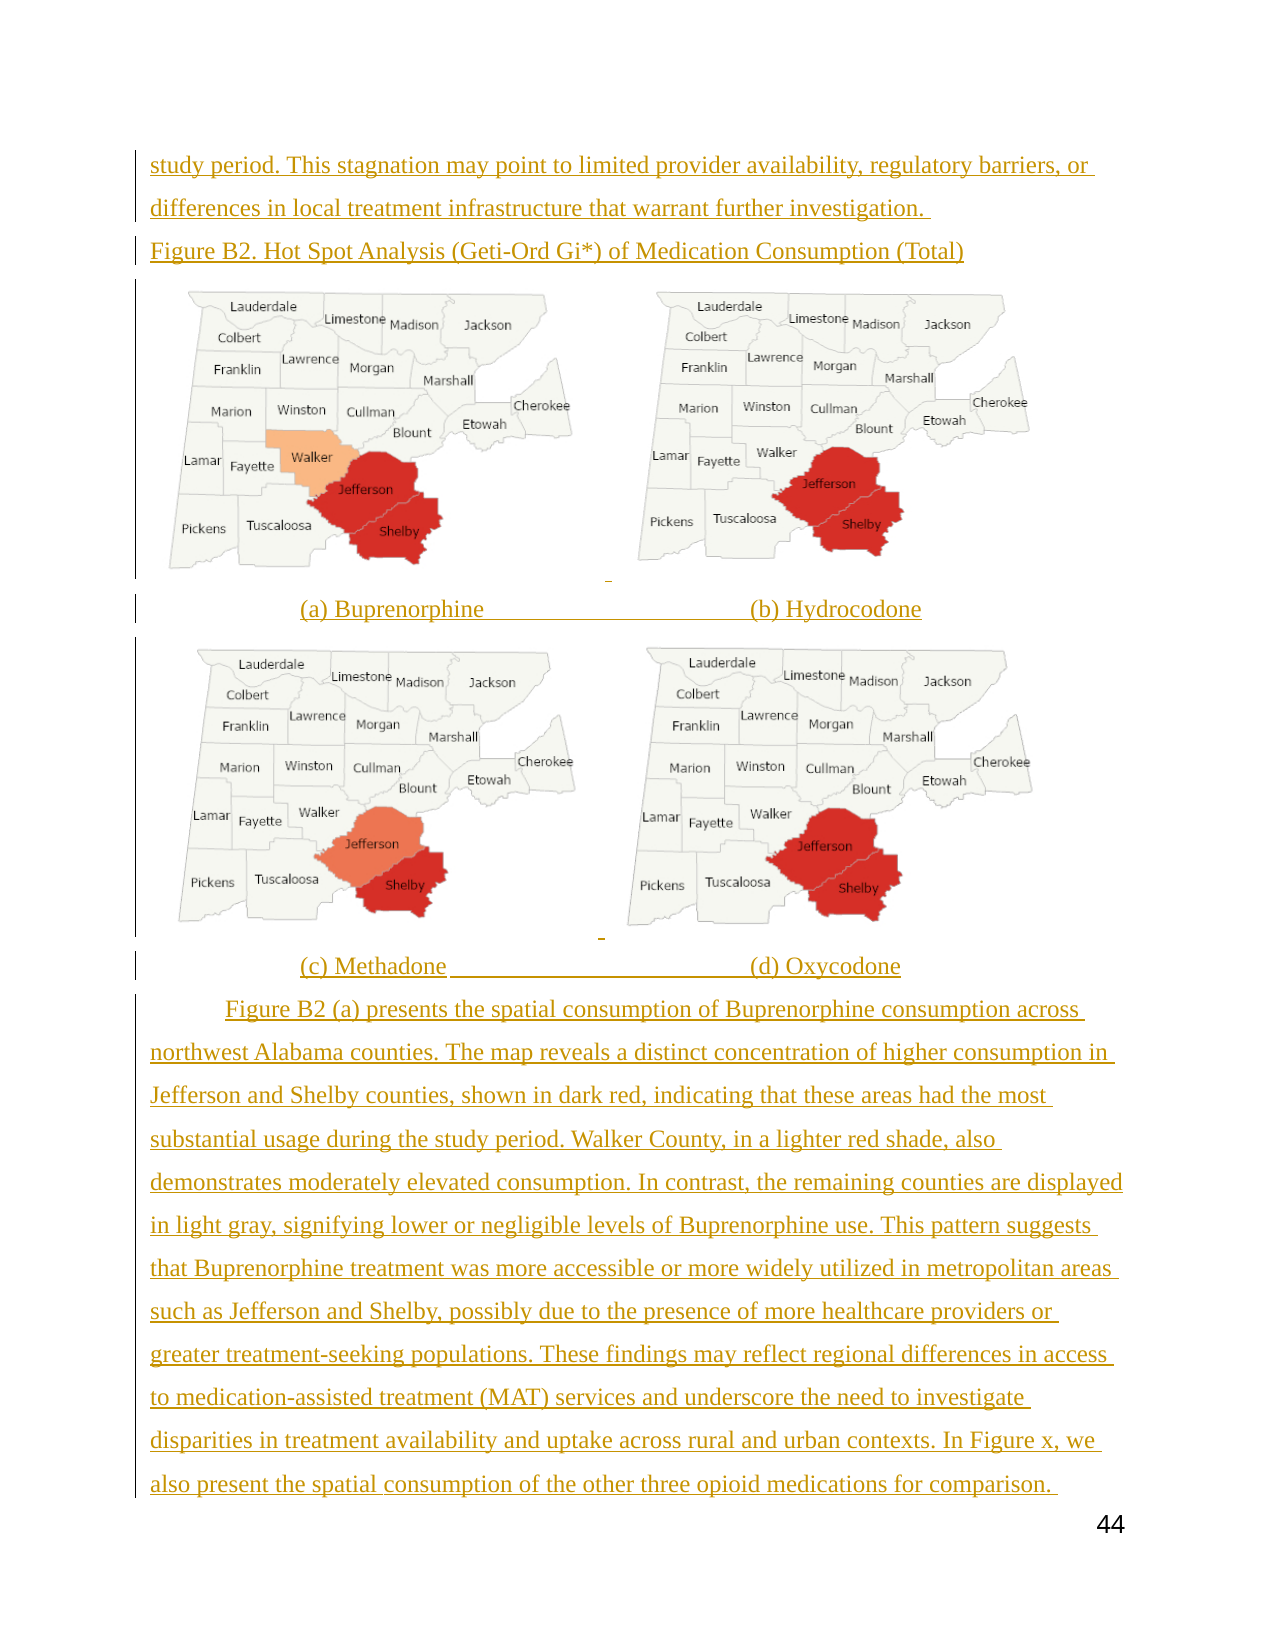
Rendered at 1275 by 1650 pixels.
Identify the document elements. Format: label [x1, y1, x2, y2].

picture [150, 636, 598, 937]
picture [611, 279, 1060, 580]
picture [150, 279, 606, 580]
picture [604, 636, 1068, 937]
